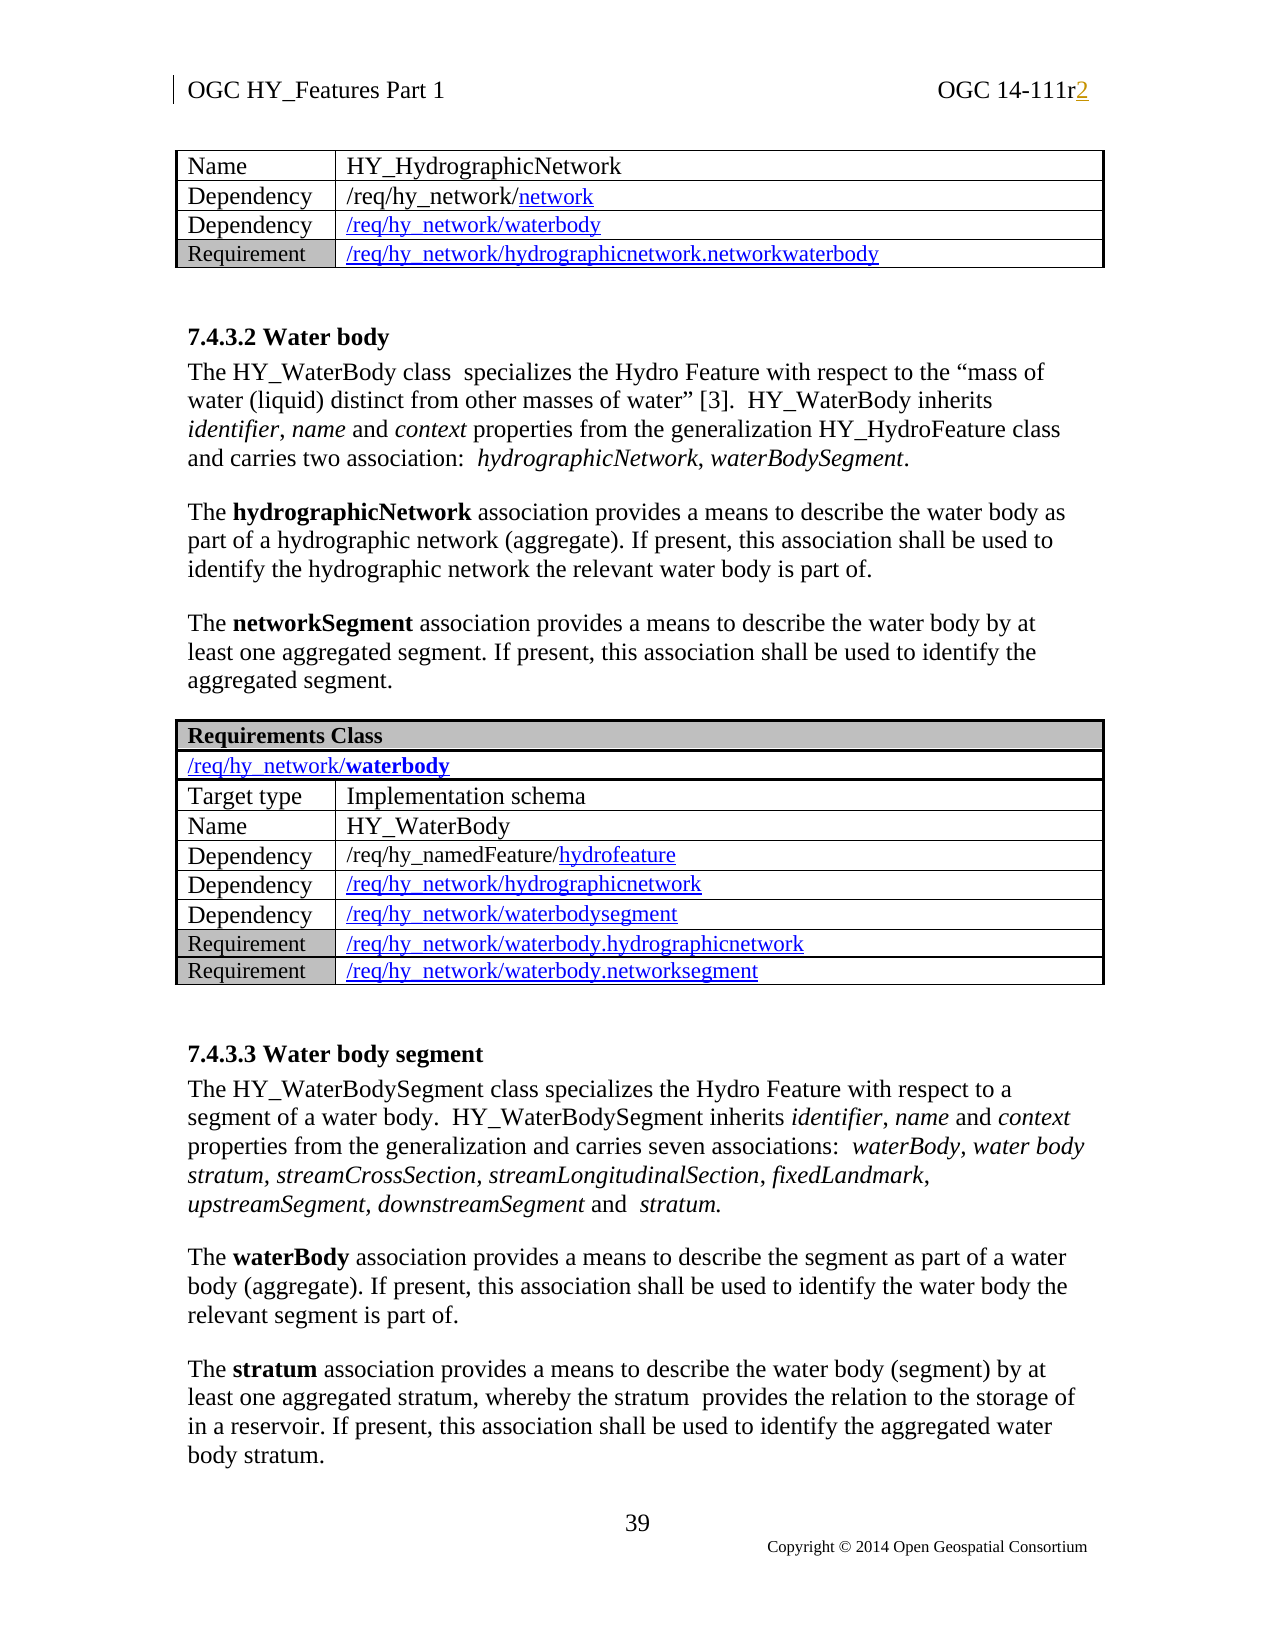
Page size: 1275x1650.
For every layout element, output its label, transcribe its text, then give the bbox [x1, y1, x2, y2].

text The HY_WaterBody class specializes the Hydro Feature with respect to the “mass of water (liquid) distinct from other masses of water” [3]. HY_WaterBody inherits identifier, name and context properties from the generalization HY_HydroFeature class and carries two association: hydrographicNetwork, waterBodySegment. [187, 357, 1087, 472]
table_cell /req/hy_network/waterbody [178, 752, 1102, 778]
table_cell Dependency [178, 871, 335, 899]
text The waterBody association provides a means to describe the segment as part of a water body (aggregate). If present, this association shall be used to identify the water body the relevant segment is part of. [187, 1242, 1087, 1329]
table_cell /req/hy_network/hydrographicnetwork.networkwaterbody [336, 240, 1102, 267]
table_cell /req/hy_network/hydrographicnetwork [336, 871, 1102, 899]
subtitle Water body segment [187, 1039, 1087, 1067]
table_cell Requirement [178, 958, 335, 984]
table_cell /req/hy_network/waterbodysegment [336, 900, 1102, 929]
text The HY_WaterBodySegment class specializes the Hydro Feature with respect to a segment of a water body. HY_WaterBodySegment inherits identifier, name and context properties from the generalization and carries seven associations: waterBody, water body stratum, streamCrossSection, streamLongitudinalSection, fixedLandmark, upstreamSegment, downstreamSegment and stratum. [187, 1074, 1087, 1217]
table_cell Requirement [178, 240, 335, 267]
table_cell /req/hy_network/network [336, 181, 1102, 209]
table_cell Dependency [178, 900, 335, 929]
table_cell Name [178, 151, 335, 180]
subtitle Water body [187, 322, 1087, 350]
table_cell /req/hy_network/waterbody.networksegment [336, 958, 1102, 984]
table_cell Name [178, 811, 335, 840]
text The hydrographicNetwork association provides a means to describe the water body as part of a hydrographic network (aggregate). If present, this association shall be used to identify the hydrographic network the relevant water body is part of. [187, 497, 1087, 583]
table_cell /req/hy_network/waterbody.hydrographicnetwork [336, 930, 1102, 956]
table_cell HY_WaterBody [336, 811, 1102, 840]
text The stratum association provides a means to describe the water body (segment) by at least one aggregated stratum, whereby the stratum provides the relation to the storage of in a reservoir. If present, this association shall be used to identify the aggregated water body stratum. [187, 1354, 1087, 1469]
table_cell Dependency [178, 211, 335, 239]
table_cell Requirement [178, 930, 335, 956]
table_cell HY_HydrographicNetwork [336, 151, 1102, 180]
table_cell Dependency [178, 181, 335, 209]
table_header Requirements Class [178, 722, 1102, 748]
text The networkSegment association provides a means to describe the water body by at least one aggregated segment. If present, this association shall be used to identify the aggregated segment. [187, 608, 1087, 694]
table_cell Dependency [178, 841, 335, 869]
table_cell /req/hy_network/waterbody [336, 211, 1102, 239]
table_cell Implementation schema [336, 781, 1102, 810]
table_cell /req/hy_namedFeature/hydrofeature [336, 841, 1102, 869]
table_cell Target type [178, 781, 335, 810]
